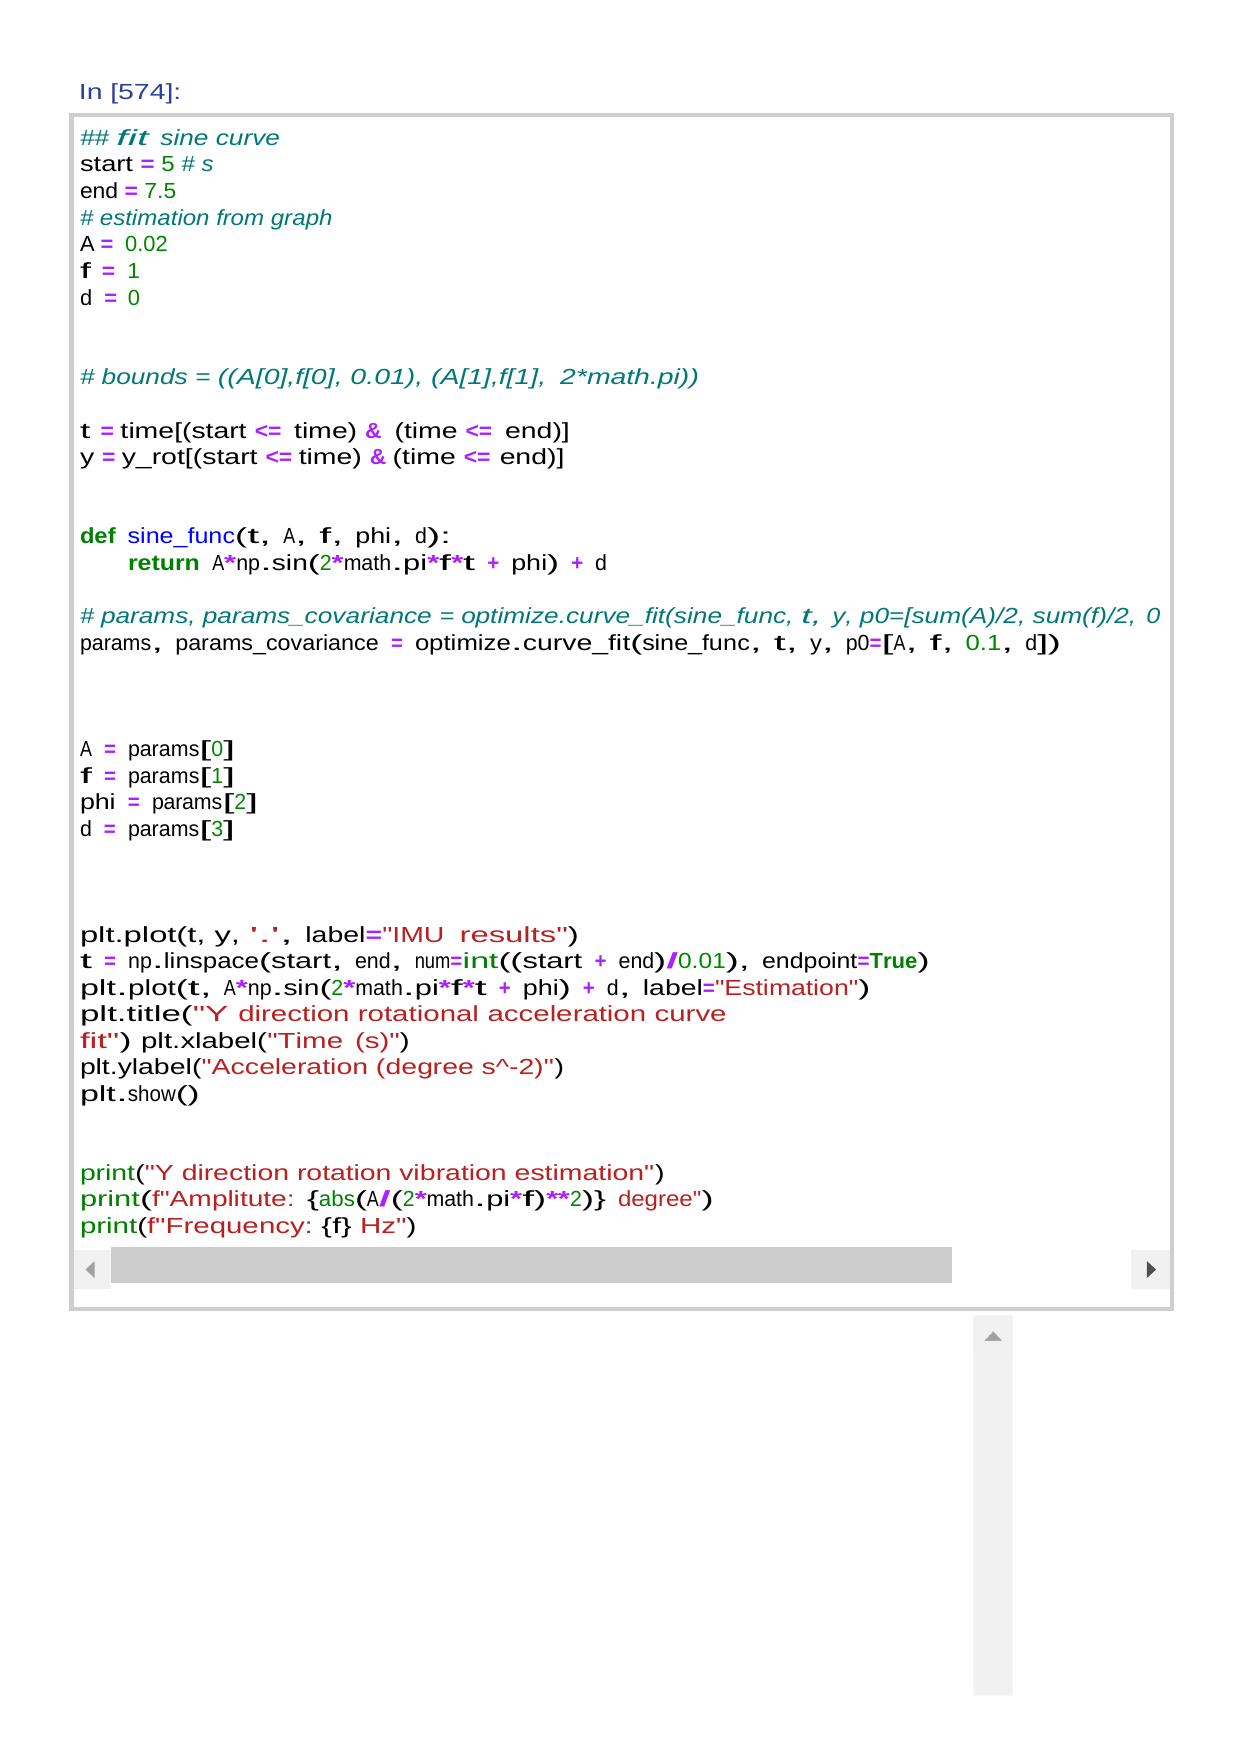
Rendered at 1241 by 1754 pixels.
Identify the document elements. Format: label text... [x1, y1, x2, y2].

table_cell [111, 1247, 952, 1283]
table_cell [952, 1247, 1170, 1283]
table_cell [74, 1247, 111, 1283]
table_header ## fit sine curve start = 5 # s end = 7.5 # estimation from graph A = 0.02 f = 1 d = 0 # bounds = ((A[0],f[0], 0.01), (A[1],f[1], 2*math.pi)) t = time[(start <= time) & (time <= end)] y = y_rot[(start <= time) & (time <= end)] def sine_func(t, A, f, phi, d): return A*np.sin(2*math.pi*f*t + phi) + d # params, params_covariance = optimize.curve_fit(sine_func, t, y, p0=[sum(A)/2, sum(f)/2, 0 params, params_covariance = optimize.curve_fit(sine_func, t, y, p0=[A, f, 0.1, d]) A = params[0] f = params[1] phi = params[2] d = params[3] plt.plot(t, y, '.', label="IMU results") t = np.linspace(start, end, num=int((start + end)/0.01), endpoint=True) plt.plot(t, A*np.sin(2*math.pi*f*t + phi) + d, label="Estimation") plt.title("Y direction rotational acceleration curve fit") plt.xlabel("Time (s)") plt.ylabel("Acceleration (degree s^-2)") plt.show() print("Y direction rotation vibration estimation") print(f"Amplitute: {abs(A/(2*math.pi*f)**2)} degree") print(f"Frequency: {f} Hz") [74, 117, 1170, 1247]
picture [973, 1315, 1013, 1354]
text In [574]: [78, 78, 1186, 104]
table_cell [74, 1283, 1170, 1307]
